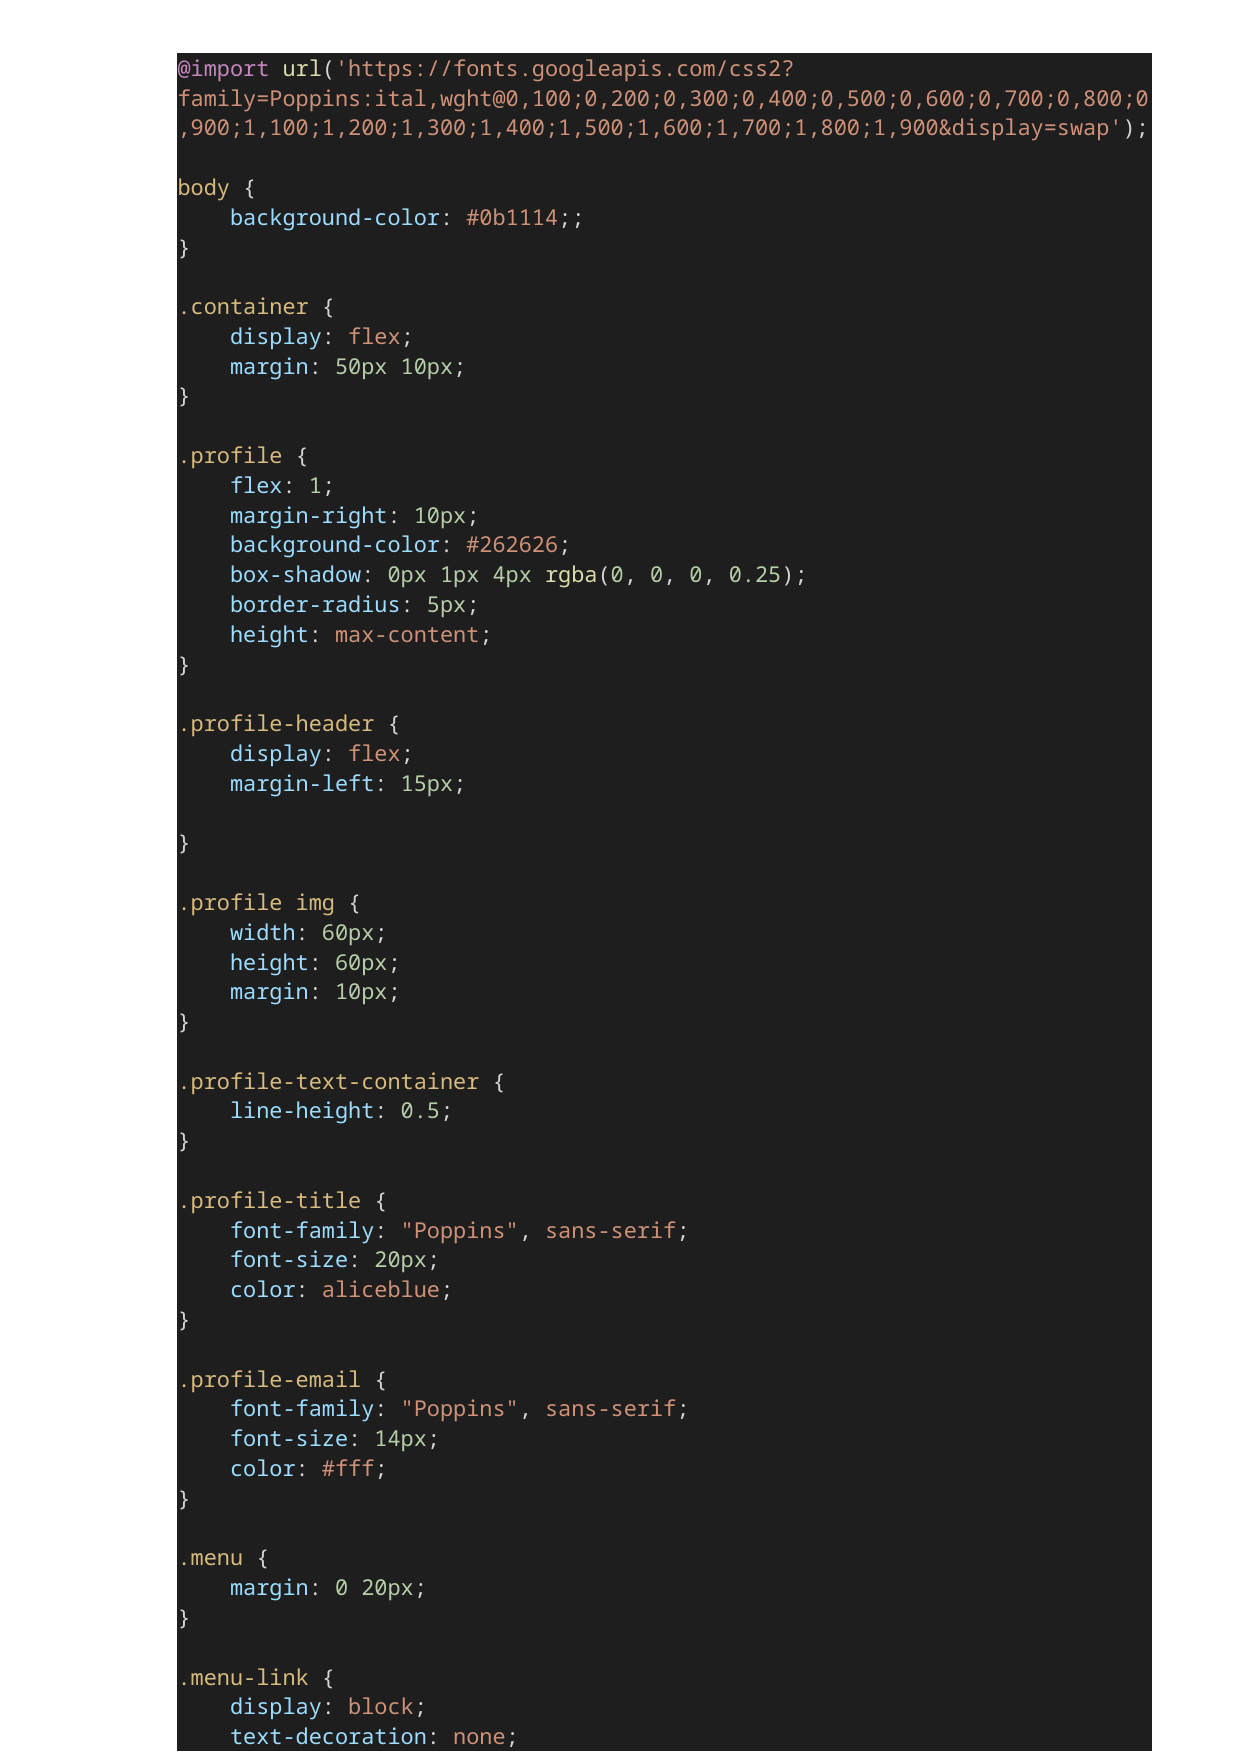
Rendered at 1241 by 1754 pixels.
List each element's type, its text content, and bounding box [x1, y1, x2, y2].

text } [177, 1602, 1152, 1632]
text margin: 0 20px; [177, 1572, 1152, 1602]
text } [177, 827, 1152, 857]
text font-family: "Poppins", sans-serif; [177, 1393, 1152, 1423]
text display: flex; [177, 321, 1152, 351]
text .container { [177, 291, 1152, 321]
text display: flex; [177, 738, 1152, 768]
text } [177, 381, 1152, 410]
text body { [177, 172, 1152, 202]
text font-size: 14px; [177, 1423, 1152, 1453]
text margin-right: 10px; [177, 500, 1152, 529]
text width: 60px; [177, 917, 1152, 947]
text .menu { [177, 1542, 1152, 1572]
text background-color: #262626; [177, 529, 1152, 559]
text margin: 10px; [177, 976, 1152, 1006]
text .profile { [177, 440, 1152, 470]
text @import url('https://fonts.googleapis.com/css2?family=Poppins:ital,wght@0,100;0,200;0,300;0,400;0,500;0,600;0,700;0,800;0,900;1,100;1,200;1,300;1,400;1,500;1,600;1,700;1,800;1,900&display=swap'); [177, 53, 1152, 142]
text font-family: "Poppins", sans-serif; [177, 1215, 1152, 1244]
text background-color: #0b1114;; [177, 202, 1152, 232]
text line-height: 0.5; [177, 1096, 1152, 1125]
text .profile-header { [177, 708, 1152, 738]
text .profile-email { [177, 1364, 1152, 1393]
text flex: 1; [177, 470, 1152, 500]
text color: aliceblue; [177, 1274, 1152, 1304]
text .profile img { [177, 887, 1152, 917]
text } [177, 1006, 1152, 1036]
text font-size: 20px; [177, 1244, 1152, 1274]
text display: block; [177, 1691, 1152, 1721]
text .profile-title { [177, 1185, 1152, 1215]
text box-shadow: 0px 1px 4px rgba(0, 0, 0, 0.25); [177, 559, 1152, 589]
text margin-left: 15px; [177, 768, 1152, 798]
text } [177, 1483, 1152, 1513]
text .menu-link { [177, 1662, 1152, 1691]
text border-radius: 5px; [177, 589, 1152, 619]
text } [177, 1125, 1152, 1155]
text color: #fff; [177, 1453, 1152, 1483]
text text-decoration: none; [177, 1721, 1152, 1751]
text .profile-text-container { [177, 1066, 1152, 1096]
text height: 60px; [177, 947, 1152, 976]
text margin: 50px 10px; [177, 351, 1152, 381]
text height: max-content; [177, 619, 1152, 649]
text } [177, 649, 1152, 678]
text } [177, 1304, 1152, 1334]
text } [177, 232, 1152, 261]
